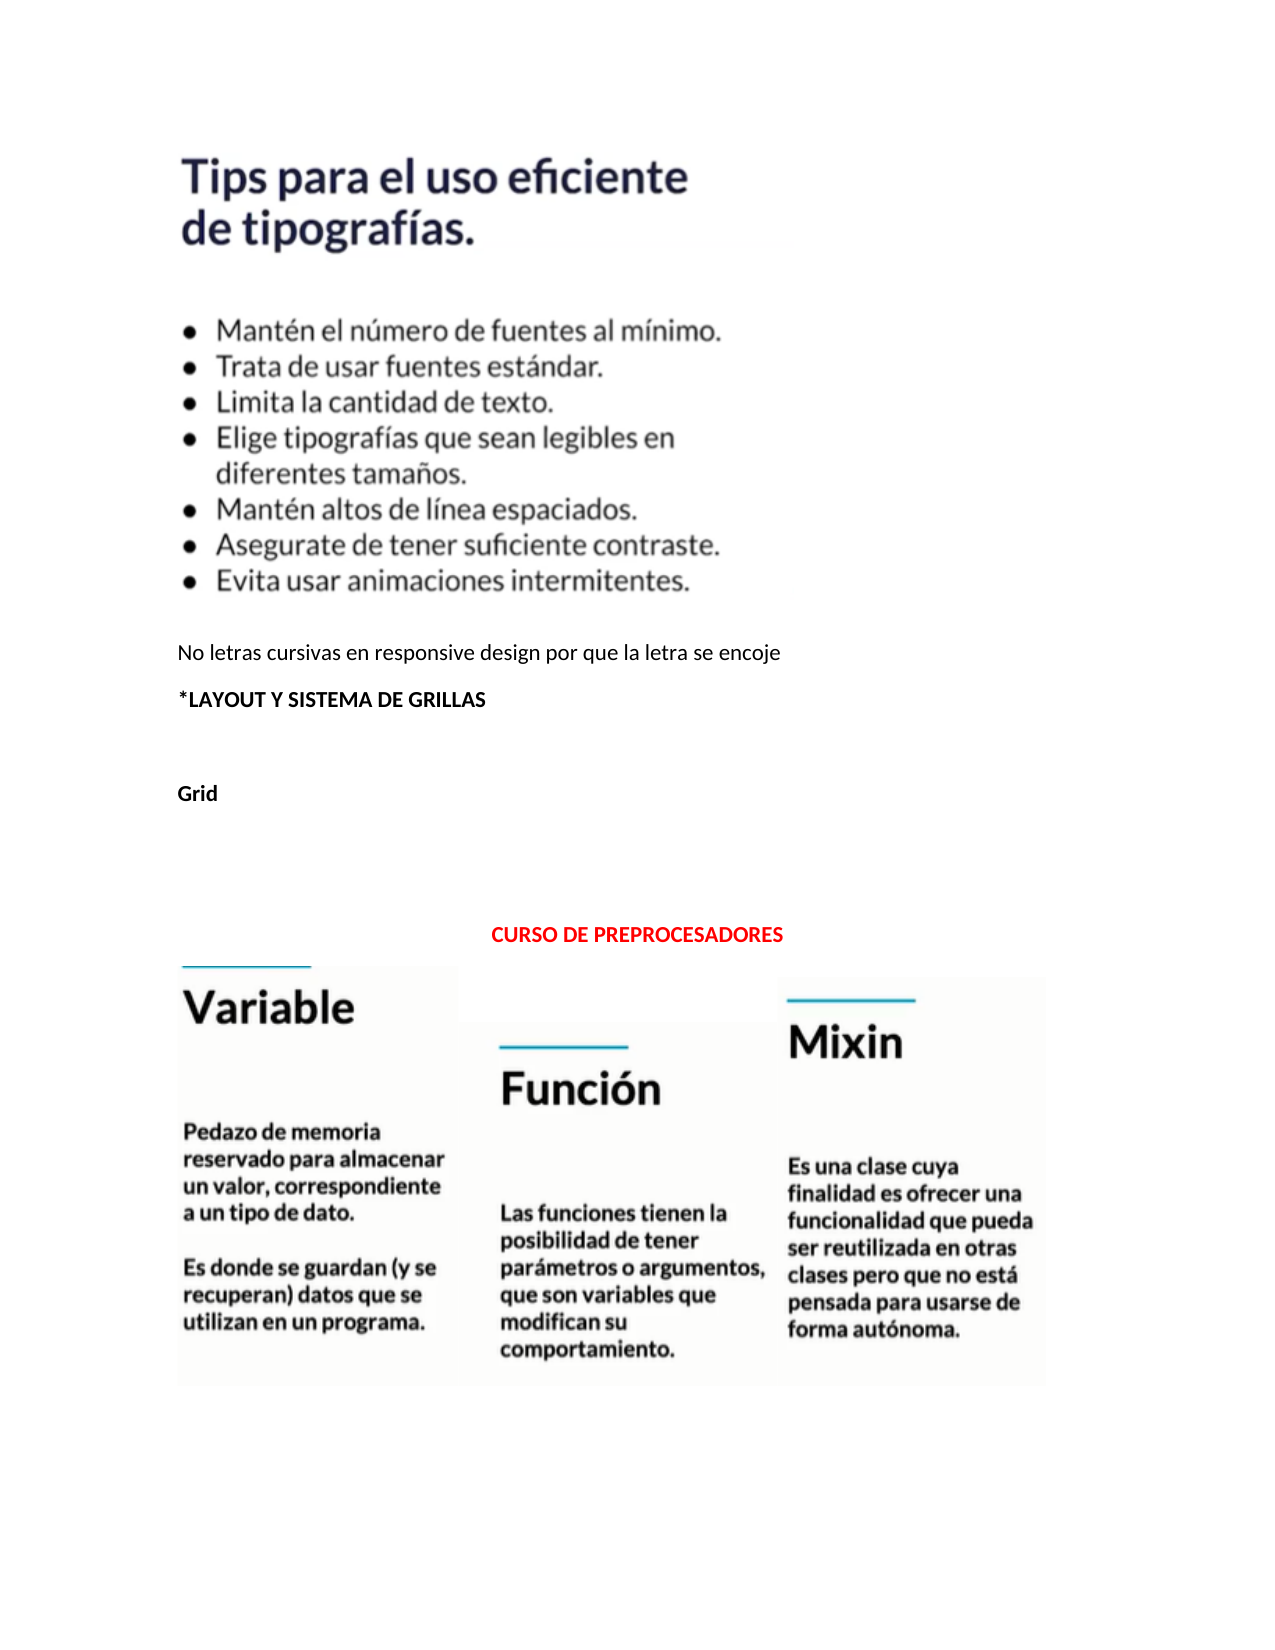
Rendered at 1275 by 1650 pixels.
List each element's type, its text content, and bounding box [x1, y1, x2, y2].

text *LAYOUT Y SISTEMA DE GRILLAS [177, 685, 1098, 713]
text No letras cursivas en responsive design por que la letra se encoje [177, 638, 1098, 666]
picture [177, 147, 794, 620]
text CURSO DE PREPROCESADORES [177, 920, 1098, 948]
picture [177, 966, 1046, 1386]
text Grid [177, 779, 1098, 807]
